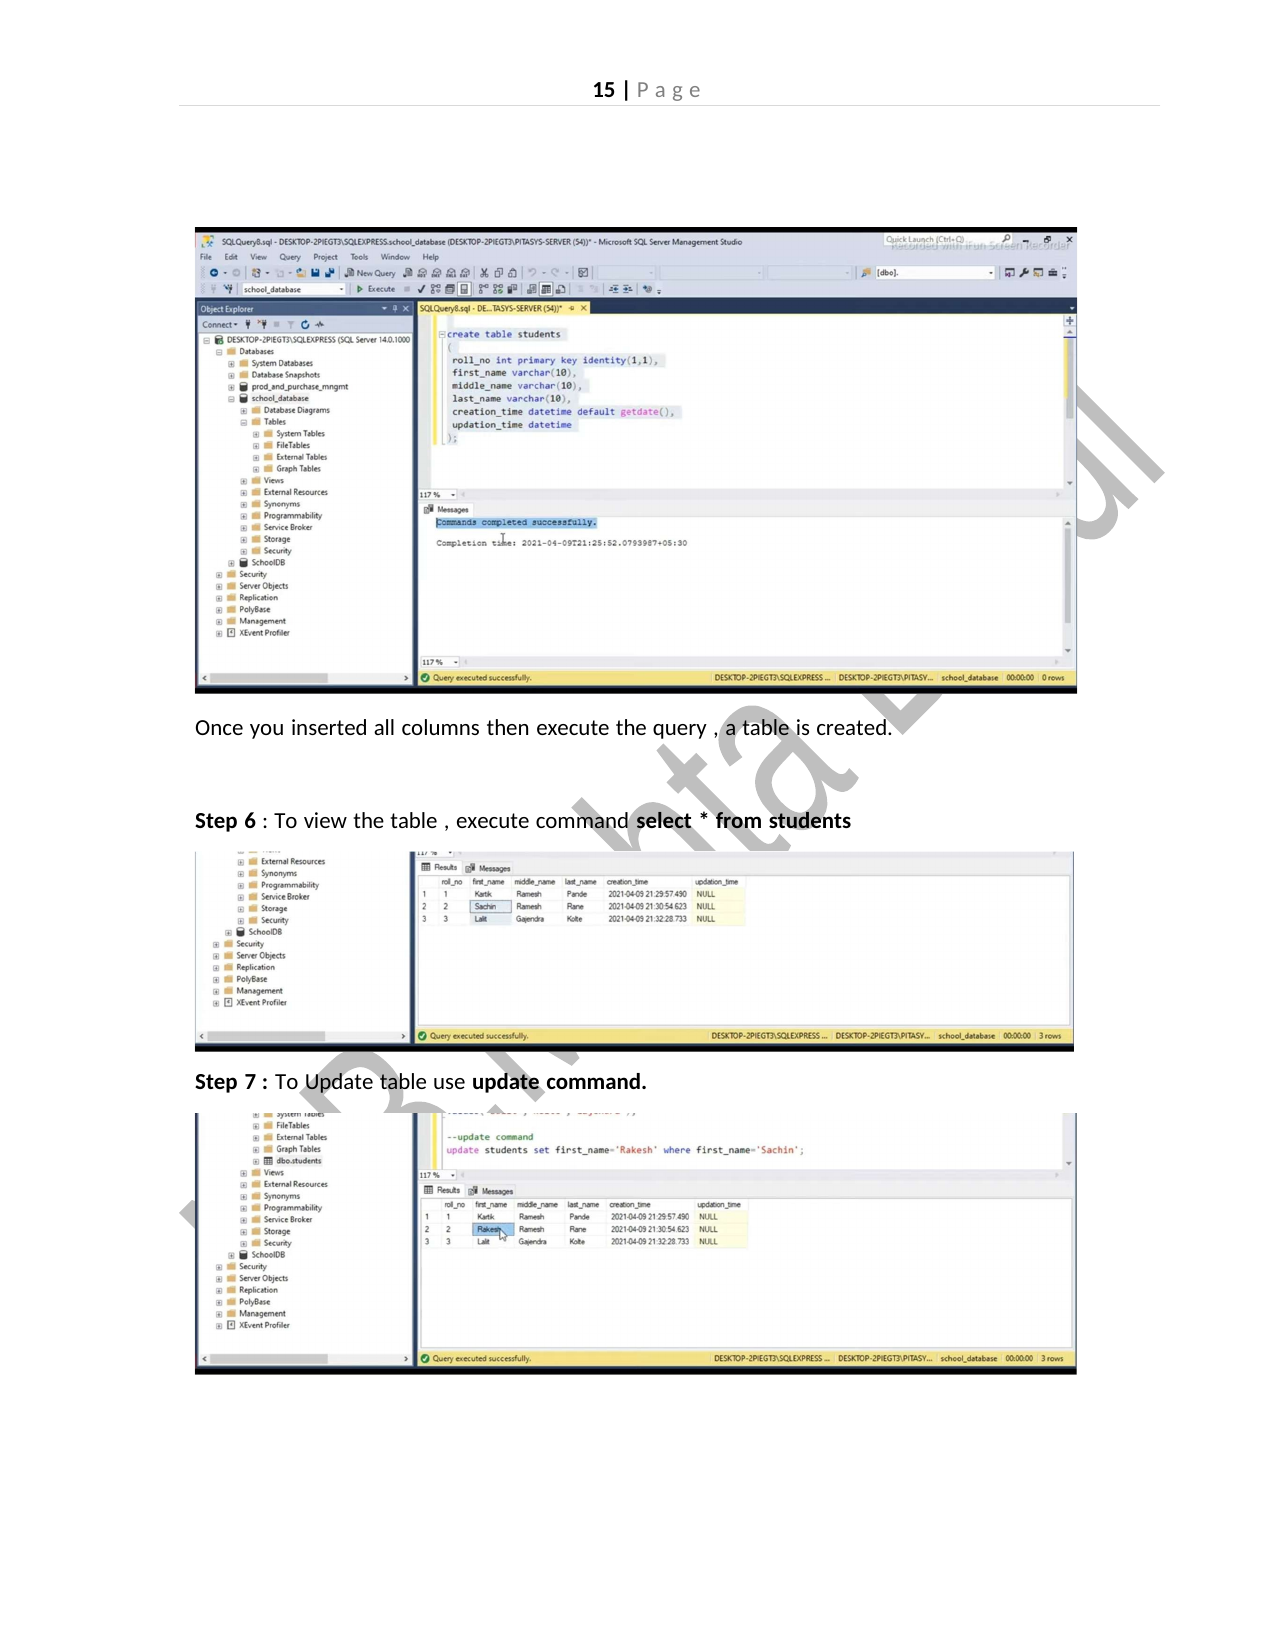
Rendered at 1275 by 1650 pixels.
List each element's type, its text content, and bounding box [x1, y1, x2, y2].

picture [194, 1113, 1077, 1375]
text Step 6 : To view the table , execute command select * from students [195, 806, 1160, 834]
picture [194, 227, 1078, 694]
text Once you inserted all columns then execute the query , a table is created. [195, 713, 1160, 741]
picture [194, 851, 1074, 1052]
